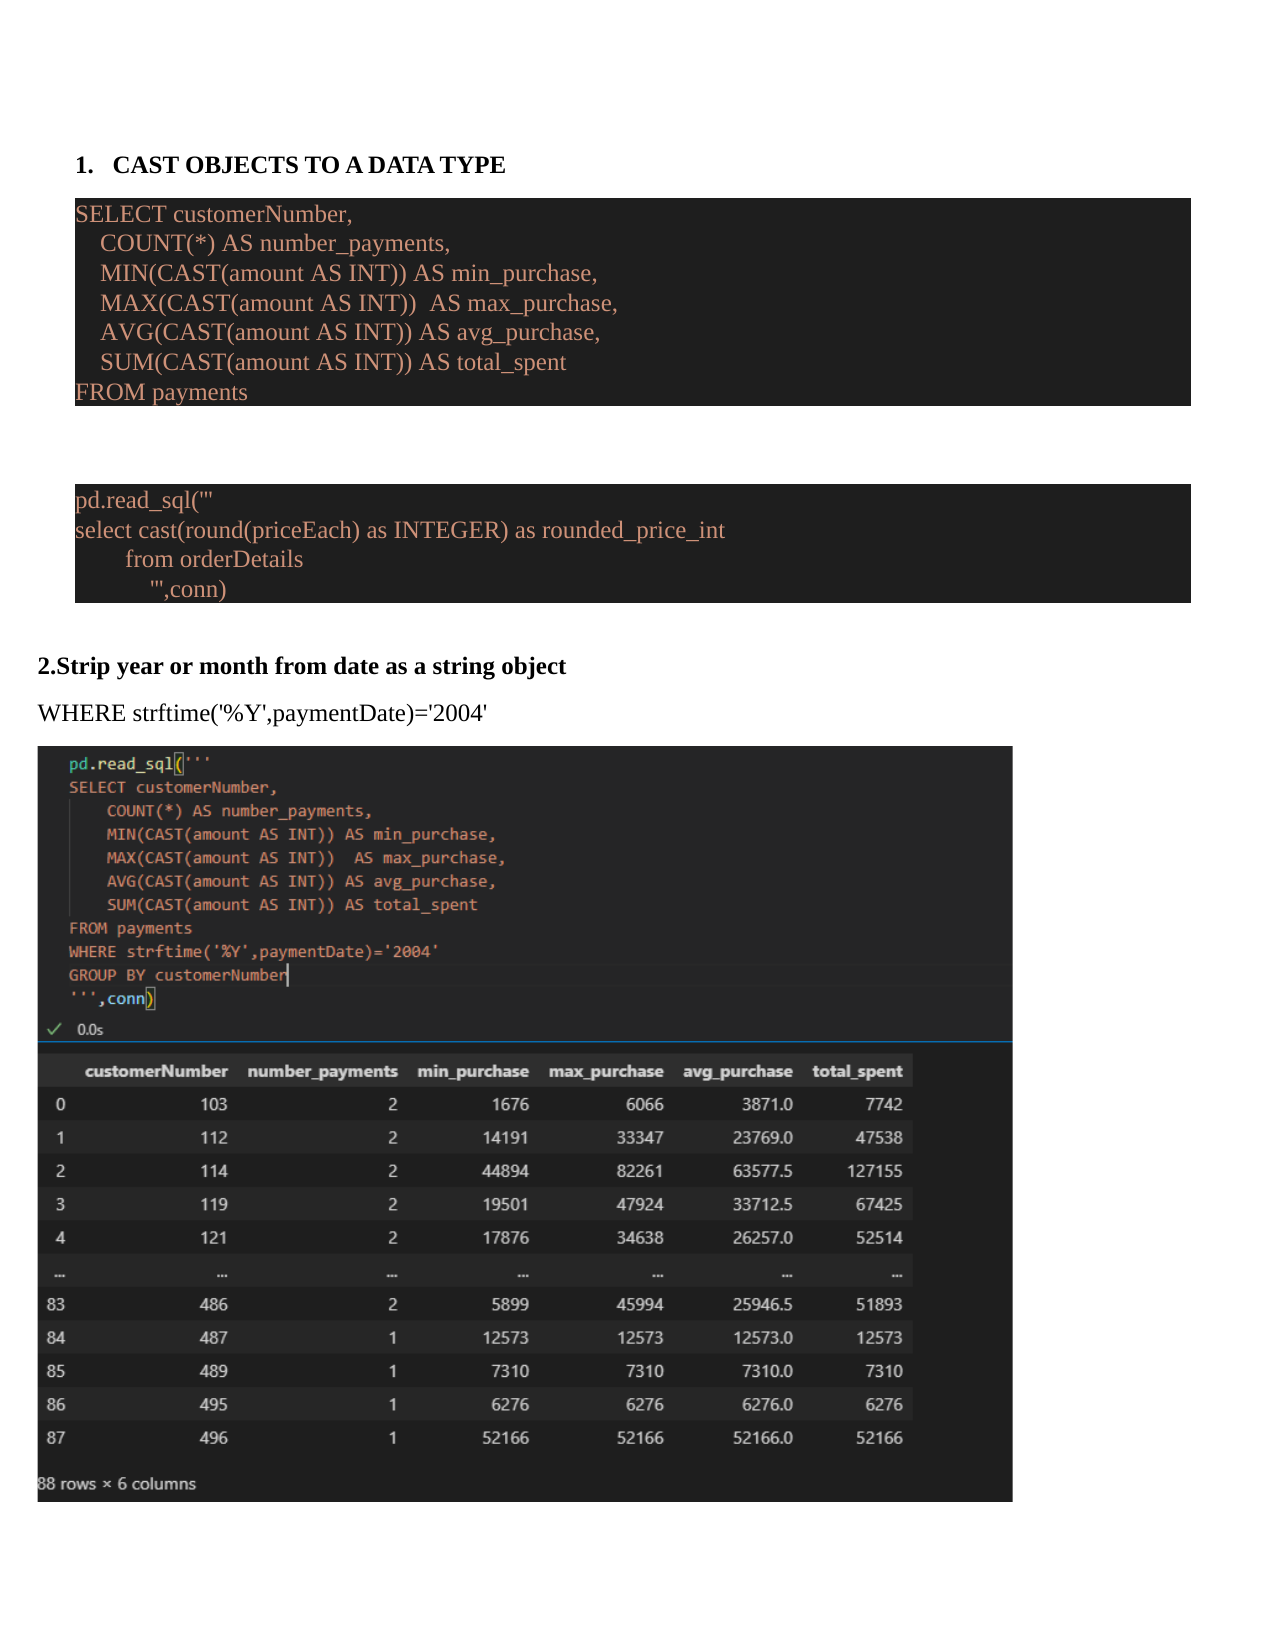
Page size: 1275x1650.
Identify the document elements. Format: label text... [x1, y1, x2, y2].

text from orderDetails [75, 544, 1191, 573]
list CAST OBJECTS TO A DATA TYPE [75, 150, 1191, 179]
text FROM payments [75, 376, 1191, 406]
text 2.Strip year or month from date as a string object [37, 651, 1191, 679]
text AVG(CAST(amount AS INT)) AS avg_purchase, [75, 316, 1191, 346]
text SELECT customerNumber, [75, 198, 1191, 227]
text select cast(round(priceEach) as INTEGER) as rounded_price_int [75, 514, 1191, 544]
text ''',conn) [75, 573, 1191, 603]
text pd.read_sql(''' [75, 484, 1191, 514]
text MIN(CAST(amount AS INT)) AS min_purchase, [75, 257, 1191, 287]
text MAX(CAST(amount AS INT)) AS max_purchase, [75, 287, 1191, 316]
text WHERE strftime('%Y',paymentDate)='2004' [37, 698, 1191, 727]
text COUNT(*) AS number_payments, [75, 227, 1191, 257]
text SUM(CAST(amount AS INT)) AS total_spent [75, 346, 1191, 376]
picture [37, 746, 1013, 1502]
